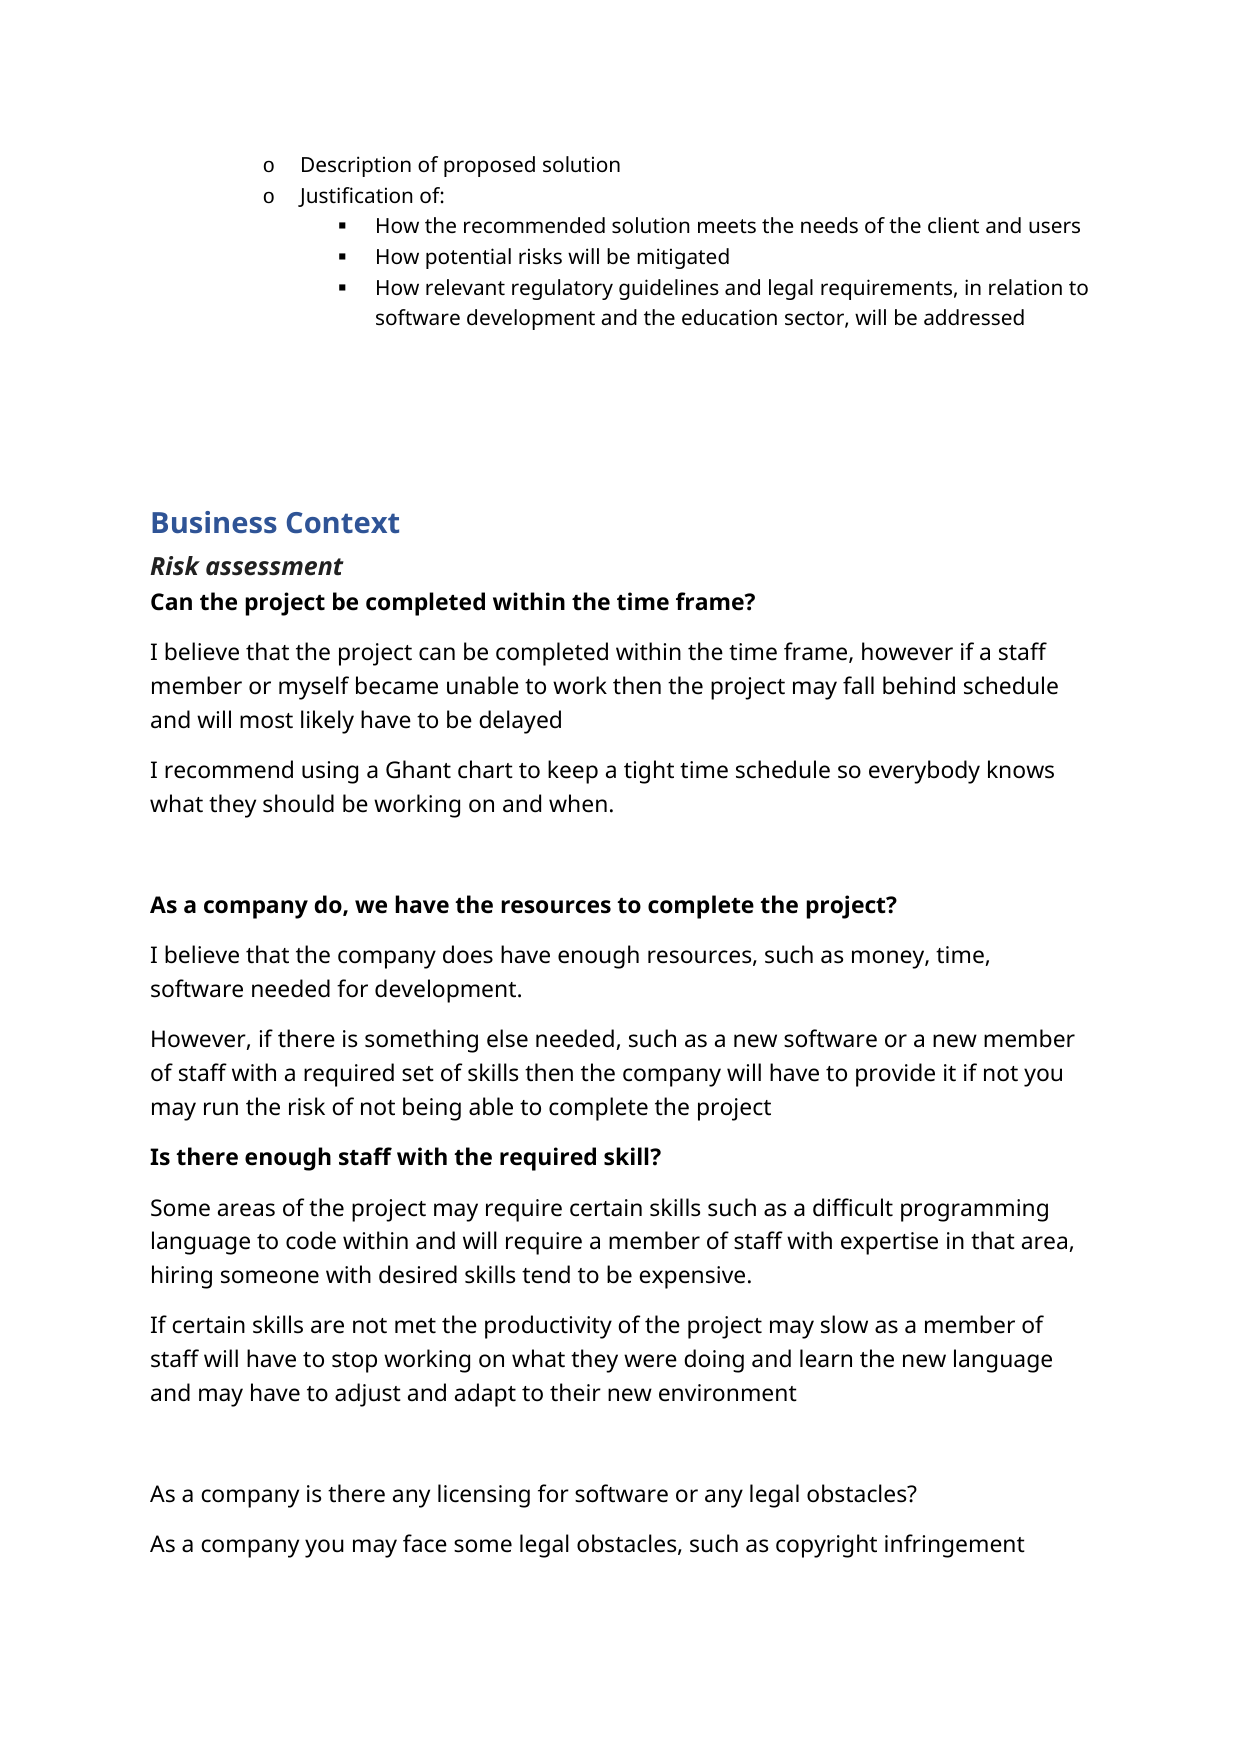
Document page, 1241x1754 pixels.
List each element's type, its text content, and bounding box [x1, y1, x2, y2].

text I recommend using a Ghant chart to keep a tight time schedule so everybody knows what they should be working on and when. [150, 754, 1090, 819]
list Description of proposed solution [262, 150, 1090, 178]
list Justification of: [262, 181, 1090, 209]
list How relevant regulatory guidelines and legal requirements, in relation to software development and the education sector, will be addressed [337, 273, 1090, 332]
text I believe that the company does have enough resources, such as money, time, software needed for development. [150, 939, 1090, 1004]
text As a company do, we have the resources to complete the project? [150, 888, 1090, 920]
text If certain skills are not met the productivity of the project may slow as a member of staff will have to stop working on what they were doing and learn the new language and may have to adjust and adapt to their new environment [150, 1309, 1090, 1408]
list How the recommended solution meets the needs of the client and users [337, 211, 1090, 240]
text As a company you may face some legal obstacles, such as copyright infringement [150, 1528, 1090, 1559]
text As a company is there any licensing for software or any legal obstacles? [150, 1478, 1090, 1509]
subtitle Risk assessment [150, 549, 1090, 583]
text Can the project be completed within the time frame? [150, 586, 1090, 617]
text Is there enough staff with the required skill? [150, 1141, 1090, 1172]
subtitle Business Context [150, 502, 1090, 542]
text However, if there is something else needed, such as a new software or a new member of staff with a required set of skills then the company will have to provide it if not you may run the risk of not being able to complete the project [150, 1023, 1090, 1122]
list How potential risks will be mitigated [337, 242, 1090, 271]
text I believe that the project can be completed within the time frame, however if a staff member or myself became unable to work then the project may fall behind schedule and will most likely have to be delayed [150, 636, 1090, 735]
text Some areas of the project may require certain skills such as a difficult programming language to code within and will require a member of staff with expertise in that area, hiring someone with desired skills tend to be expensive. [150, 1191, 1090, 1290]
